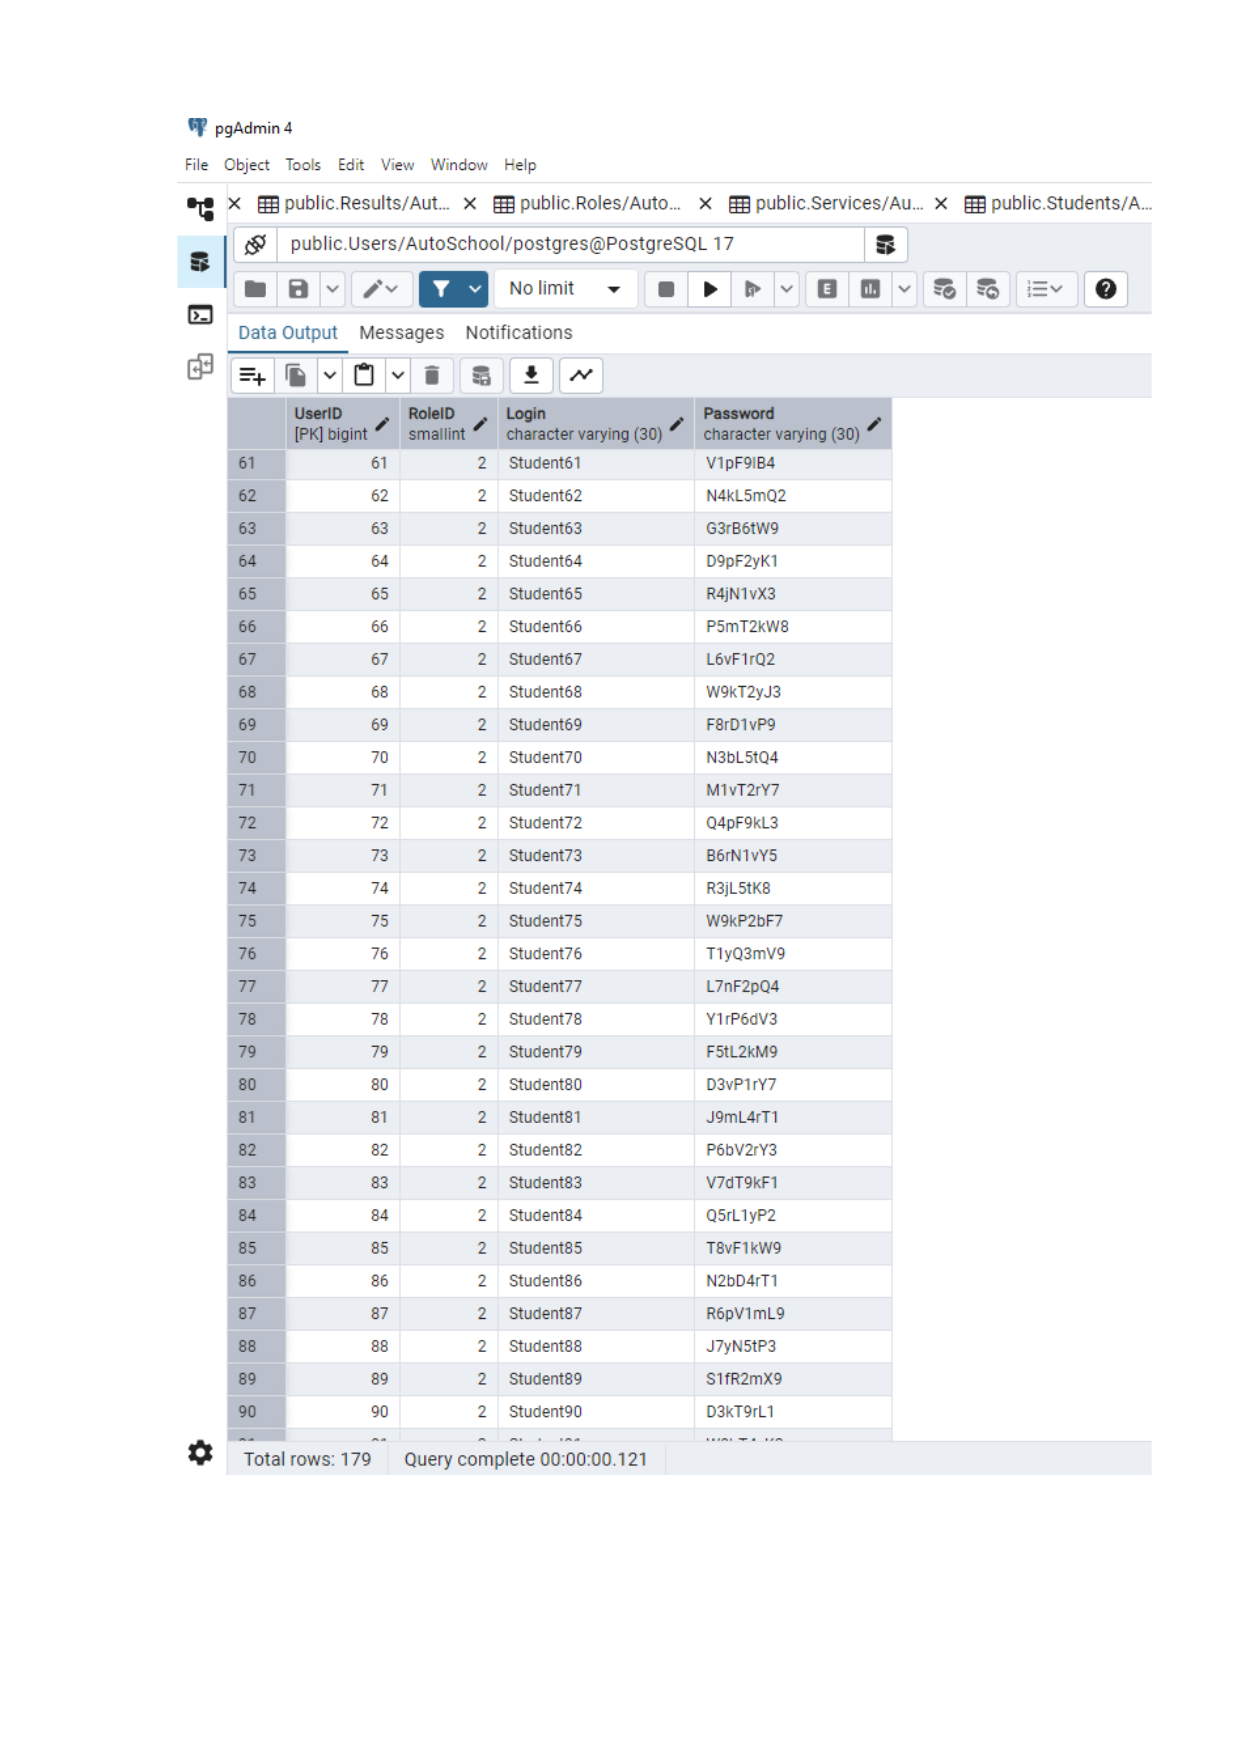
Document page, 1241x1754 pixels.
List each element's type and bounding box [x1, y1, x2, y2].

picture [177, 118, 1152, 1475]
